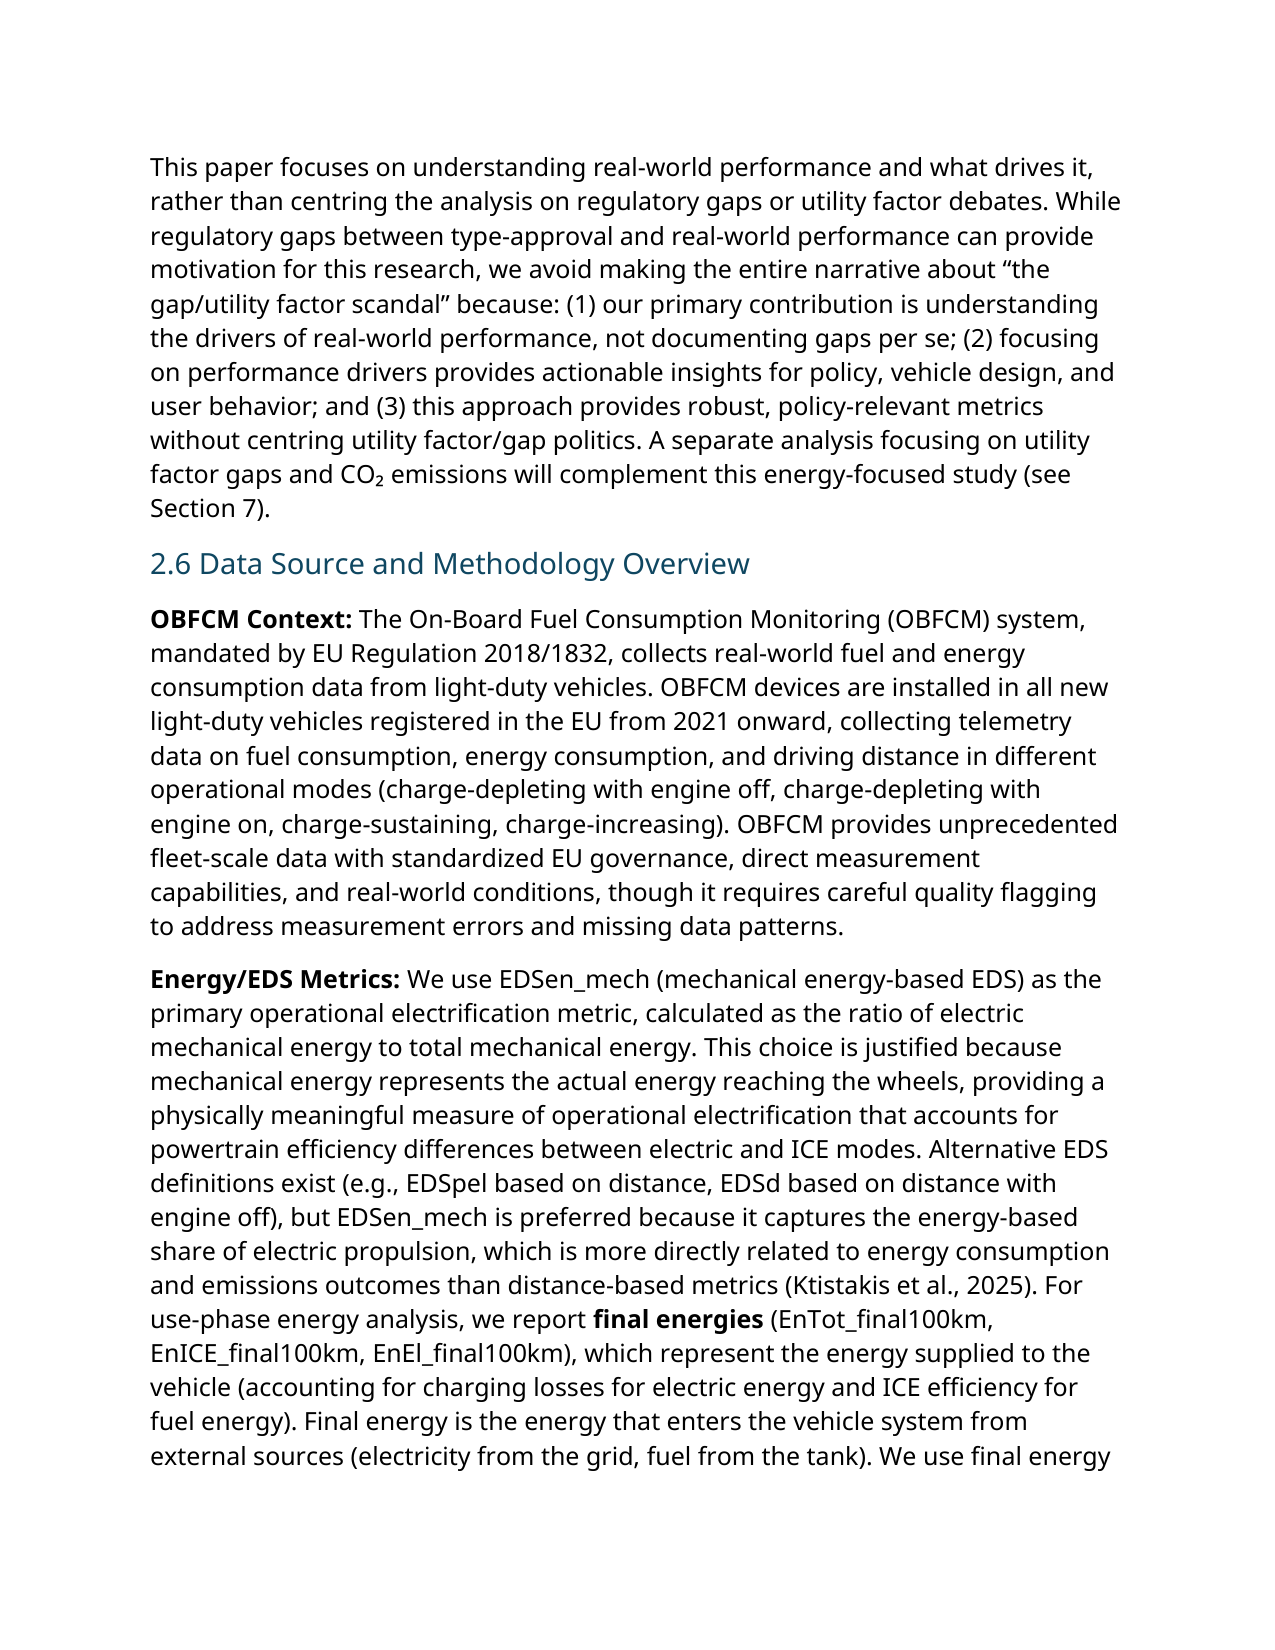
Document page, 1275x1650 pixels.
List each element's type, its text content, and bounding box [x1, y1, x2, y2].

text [150, 961, 1125, 1472]
subtitle 2.6 Data Source and Methodology Overview [150, 543, 1125, 583]
text OBFCM Context: The On-Board Fuel Consumption Monitoring (OBFCM) system, mandated by EU Regulation 2018/1832, collects real-world fuel and energy consumption data from light-duty vehicles. OBFCM devices are installed in all new light-duty vehicles registered in the EU from 2021 onward, collecting telemetry data on fuel consumption, energy consumption, and driving distance in different operational modes (charge-depleting with engine off, charge-depleting with engine on, charge-sustaining, charge-increasing). OBFCM provides unprecedented fleet-scale data with standardized EU governance, direct measurement capabilities, and real-world conditions, though it requires careful quality flagging to address measurement errors and missing data patterns. [150, 602, 1125, 942]
text This paper focuses on understanding real-world performance and what drives it, rather than centring the analysis on regulatory gaps or utility factor debates. While regulatory gaps between type-approval and real-world performance can provide motivation for this research, we avoid making the entire narrative about “the gap/utility factor scandal” because: (1) our primary contribution is understanding the drivers of real-world performance, not documenting gaps per se; (2) focusing on performance drivers provides actionable insights for policy, vehicle design, and user behavior; and (3) this approach provides robust, policy-relevant metrics without centring utility factor/gap politics. A separate analysis focusing on utility factor gaps and CO₂ emissions will complement this energy-focused study (see Section 7). [150, 150, 1125, 525]
